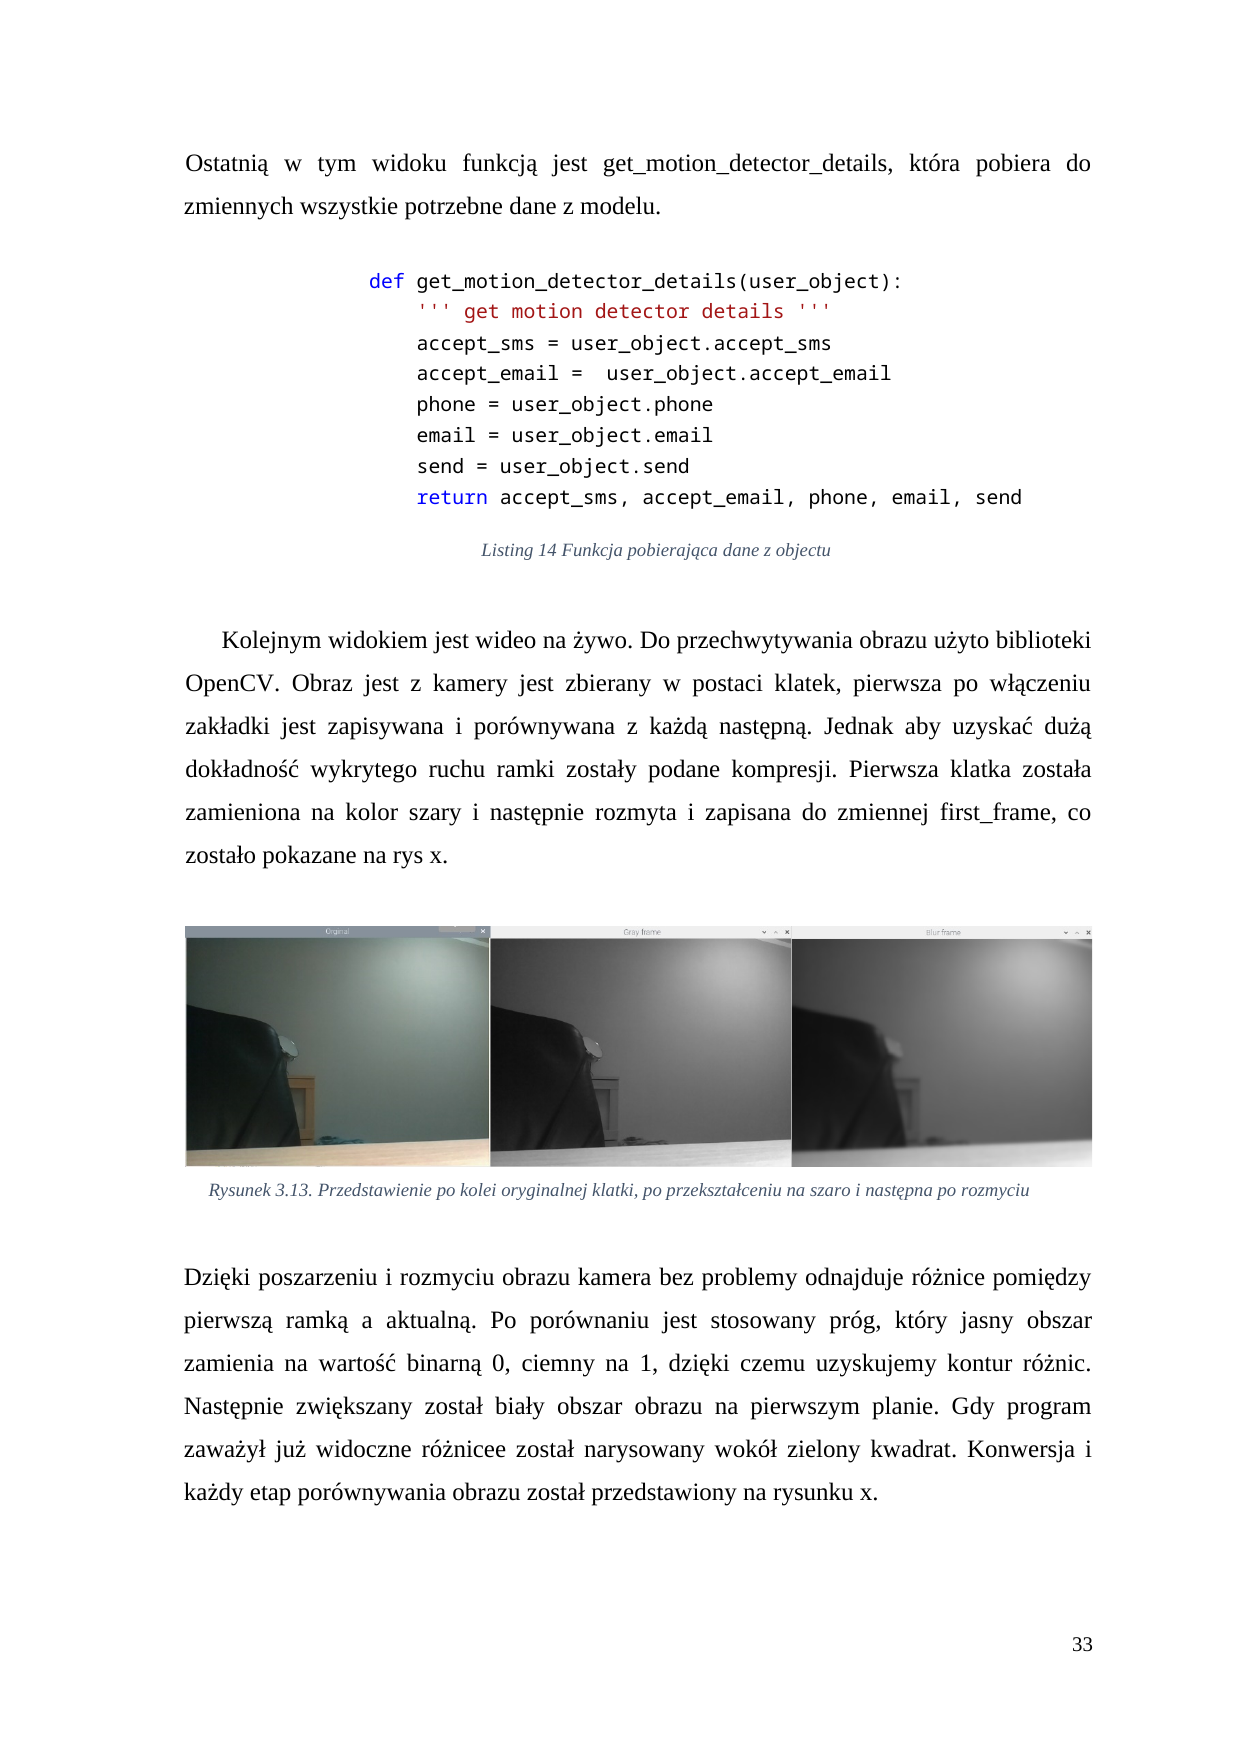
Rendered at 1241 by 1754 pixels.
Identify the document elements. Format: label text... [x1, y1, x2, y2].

text accept_email = user_object.accept_email [369, 360, 1093, 387]
text ''' get motion detector details ''' [369, 298, 1093, 325]
text Rysunek 3.13. Przedstawienie po kolei oryginalnej klatki, po przekształceniu na szaro i następna po rozmyciu [148, 1179, 1093, 1201]
text Dzięki poszarzeniu i rozmyciu obrazu kamera bez problemy odnajduje różnice pomiędzy pierwszą ramką a aktualną. Po porównaniu jest stosowany próg, który jasny obszar zamienia na wartość binarną 0, ciemny na 1, dzięki czemu uzyskujemy kontur różnic. Następnie zwiększany został biały obszar obrazu na pierwszym planie. Gdy program zaważył już widoczne różnicee został narysowany wokół zielony kwadrat. Konwersja i każdy etap porównywania obrazu został przedstawiony na rysunku x. [184, 1262, 1093, 1506]
text Kolejnym widokiem jest wideo na żywo. Do przechwytywania obrazu użyto biblioteki OpenCV. Obraz jest z kamery jest zbierany w postaci klatek, pierwsza po włączeniu zakładki jest zapisywana i porównywana z każdą następną. Jednak aby uzyskać dużą dokładność wykrytego ruchu ramki zostały podane kompresji. Pierwsza klatka została zamieniona na kolor szary i następnie rozmyta i zapisana do zmiennej first_frame, co zostało pokazane na rys x. [185, 625, 1093, 869]
picture [185, 926, 1093, 1167]
text phone = user_object.phone [369, 391, 1093, 418]
text def get_motion_detector_details(user_object): [369, 267, 1093, 294]
text send = user_object.send [369, 452, 1093, 479]
text return accept_sms, accept_email, phone, email, send [369, 483, 1093, 510]
text Listing 14 Funkcja pobierająca dane z objectu [148, 539, 1093, 561]
text accept_sms = user_object.accept_sms [369, 329, 1093, 356]
text email = user_object.email [369, 422, 1093, 448]
text Ostatnią w tym widoku funkcją jest get_motion_detector_details, która pobiera do zmiennych wszystkie potrzebne dane z modelu. [184, 148, 1093, 219]
